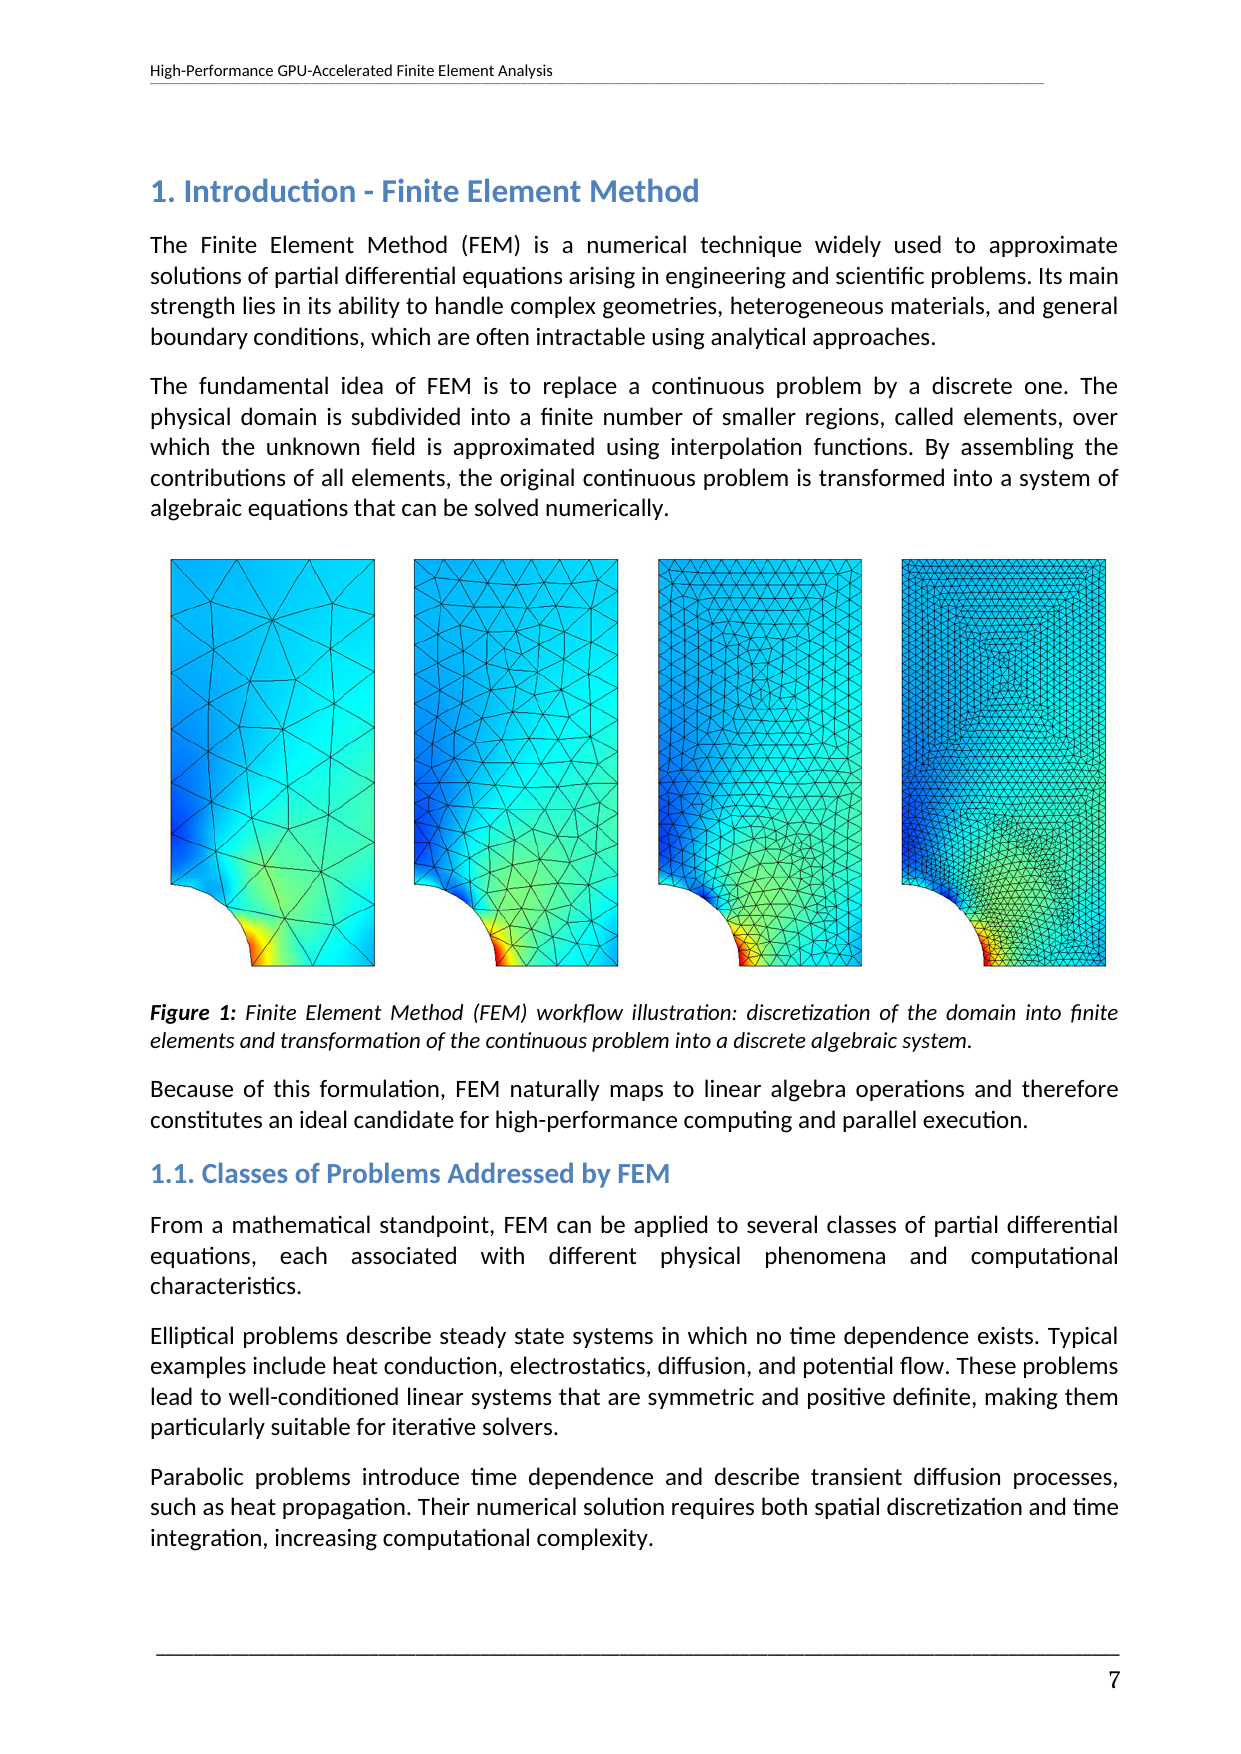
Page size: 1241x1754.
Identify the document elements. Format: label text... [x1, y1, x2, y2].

subtitle 1.1. Classes of Problems Addressed by FEM [150, 1155, 1120, 1191]
picture [150, 541, 1120, 978]
subtitle 1. Introduction - Finite Element Method [150, 170, 1120, 211]
text Elliptical problems describe steady state systems in which no time dependence exists. Typical examples include heat conduction, electrostatics, diffusion, and potential flow. These problems lead to well-conditioned linear systems that are symmetric and positive definite, making them particularly suitable for iterative solvers. [150, 1320, 1120, 1442]
text Because of this formulation, FEM naturally maps to linear algebra operations and therefore constitutes an ideal candidate for high-performance computing and parallel execution. [150, 1073, 1120, 1134]
text Figure 1: Finite Element Method (FEM) workflow illustration: discretization of the domain into finite elements and transformation of the continuous problem into a discrete algebraic system. [150, 998, 1120, 1054]
text Parabolic problems introduce time dependence and describe transient diffusion processes, such as heat propagation. Their numerical solution requires both spatial discretization and time integration, increasing computational complexity. [150, 1461, 1120, 1552]
text The Finite Element Method (FEM) is a numerical technique widely used to approximate solutions of partial differential equations arising in engineering and scientific problems. Its main strength lies in its ability to handle complex geometries, heterogeneous materials, and general boundary conditions, which are often intractable using analytical approaches. [150, 229, 1120, 352]
text The fundamental idea of FEM is to replace a continuous problem by a discrete one. The physical domain is subdivided into a finite number of smaller regions, called elements, over which the unknown field is approximated using interpolation functions. By assembling the contributions of all elements, the original continuous problem is transformed into a system of algebraic equations that can be solved numerically. [150, 370, 1120, 523]
text From a mathematical standpoint, FEM can be applied to several classes of partial differential equations, each associated with different physical phenomena and computational characteristics. [150, 1209, 1120, 1301]
